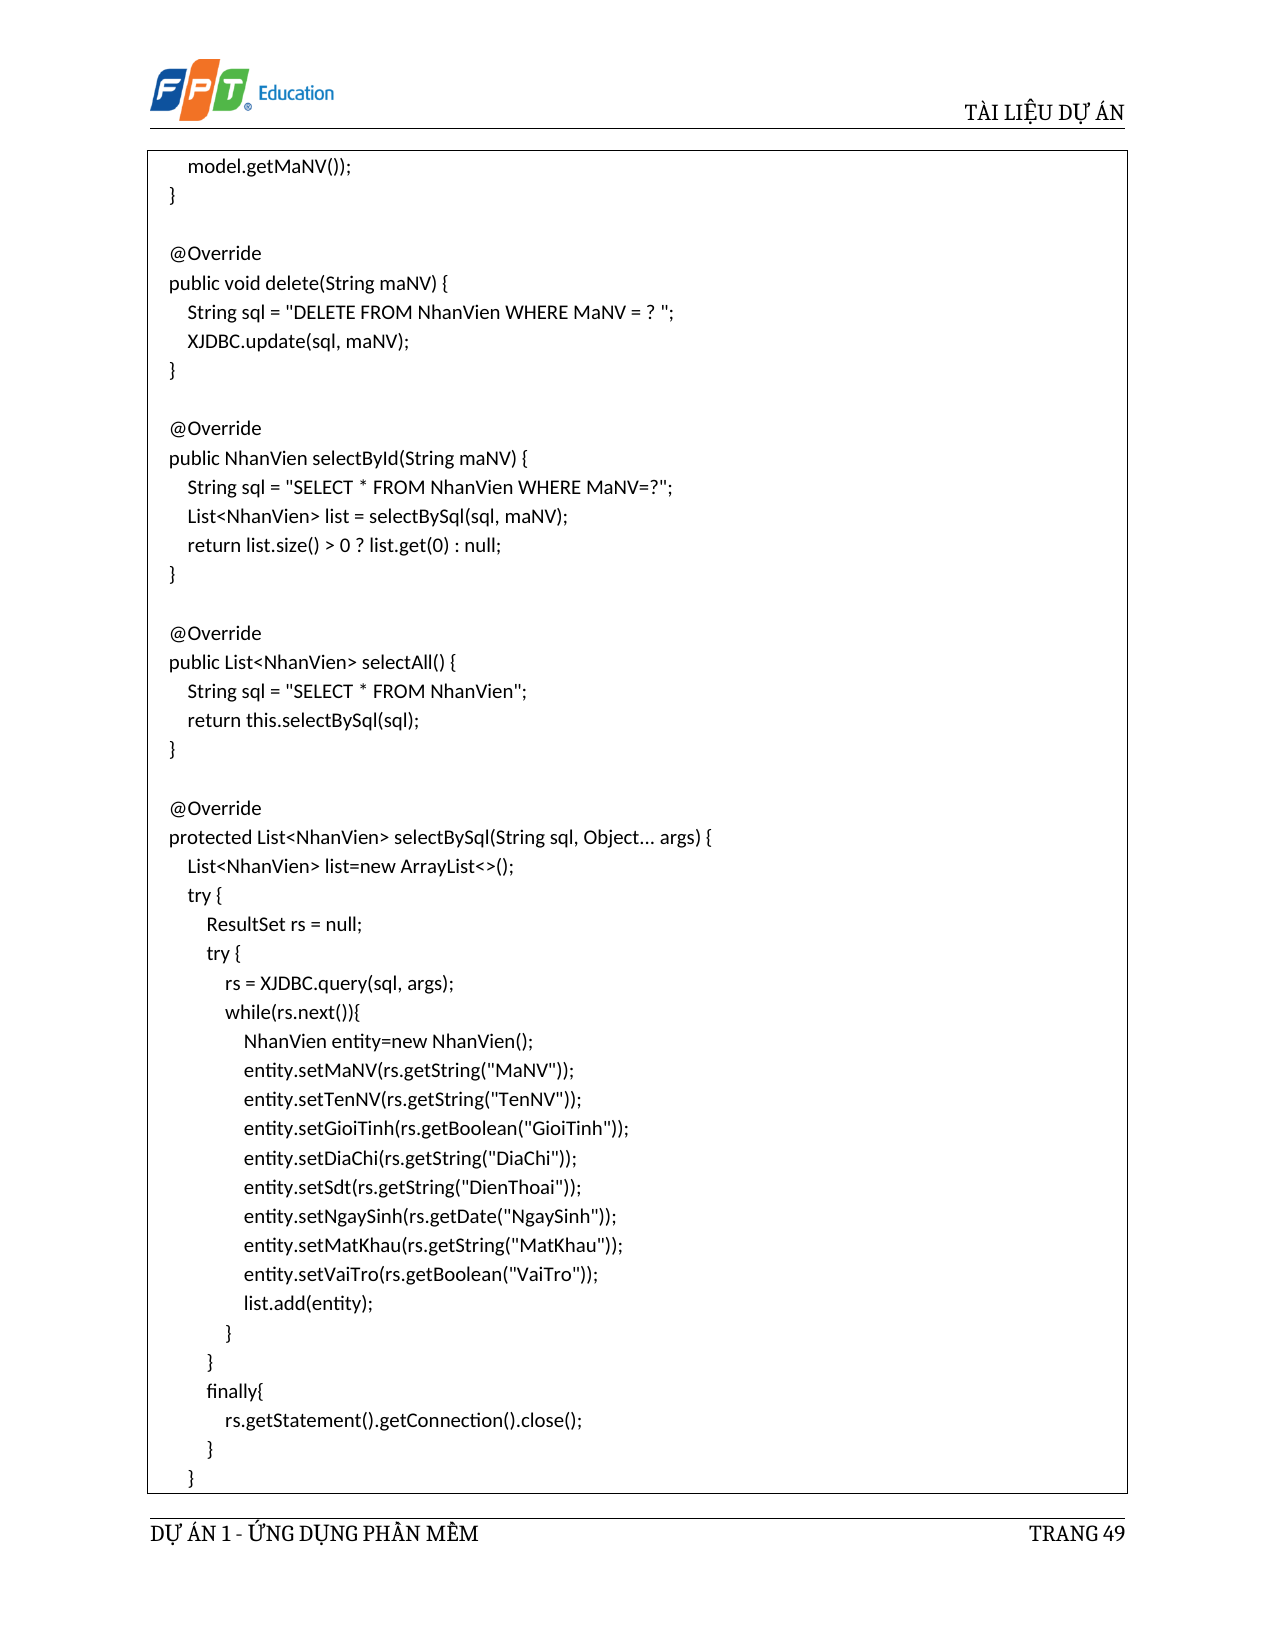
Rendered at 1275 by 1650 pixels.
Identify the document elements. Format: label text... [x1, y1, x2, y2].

text try { [148, 937, 1127, 966]
text String sql = "SELECT * FROM NhanVien"; [148, 675, 1127, 703]
text model.getMaNV()); [148, 151, 1127, 178]
text finally{ [148, 1375, 1127, 1403]
text entity.setSdt(rs.getString("DienThoai")); [148, 1171, 1127, 1199]
text @Override [148, 792, 1127, 820]
text entity.setMaNV(rs.getString("MaNV")); [148, 1054, 1127, 1083]
text } [148, 1462, 1127, 1493]
text entity.setGioiTinh(rs.getBoolean("GioiTinh")); [148, 1112, 1127, 1141]
text } [148, 1433, 1127, 1462]
text entity.setNgaySinh(rs.getDate("NgaySinh")); [148, 1200, 1127, 1228]
text protected List<NhanVien> selectBySql(String sql, Object... args) { [148, 821, 1127, 849]
text entity.setTenNV(rs.getString("TenNV")); [148, 1083, 1127, 1112]
text NhanVien entity=new NhanVien(); [148, 1025, 1127, 1053]
text String sql = "DELETE FROM NhanVien WHERE MaNV = ? "; [148, 296, 1127, 324]
text public NhanVien selectById(String maNV) { [148, 442, 1127, 470]
text } [148, 179, 1127, 208]
text } [148, 1317, 1127, 1345]
text } [148, 354, 1127, 383]
text @Override [148, 237, 1127, 266]
text public List<NhanVien> selectAll() { [148, 646, 1127, 674]
text } [148, 733, 1127, 762]
text public void delete(String maNV) { [148, 267, 1127, 295]
picture [150, 59, 336, 121]
text entity.setVaiTro(rs.getBoolean("VaiTro")); [148, 1258, 1127, 1287]
text List<NhanVien> list=new ArrayList<>(); [148, 850, 1127, 878]
text ResultSet rs = null; [148, 908, 1127, 937]
text } [148, 558, 1127, 587]
text while(rs.next()){ [148, 996, 1127, 1024]
text } [148, 1346, 1127, 1374]
text @Override [148, 412, 1127, 441]
text return this.selectBySql(sql); [148, 704, 1127, 733]
text List<NhanVien> list = selectBySql(sql, maNV); [148, 500, 1127, 528]
text XJDBC.update(sql, maNV); [148, 325, 1127, 353]
text entity.setMatKhau(rs.getString("MatKhau")); [148, 1229, 1127, 1258]
text return list.size() > 0 ? list.get(0) : null; [148, 529, 1127, 558]
text try { [148, 879, 1127, 908]
text entity.setDiaChi(rs.getString("DiaChi")); [148, 1142, 1127, 1170]
text list.add(entity); [148, 1287, 1127, 1316]
text String sql = "SELECT * FROM NhanVien WHERE MaNV=?"; [148, 471, 1127, 499]
text @Override [148, 617, 1127, 645]
text rs = XJDBC.query(sql, args); [148, 967, 1127, 995]
text rs.getStatement().getConnection().close(); [148, 1404, 1127, 1433]
